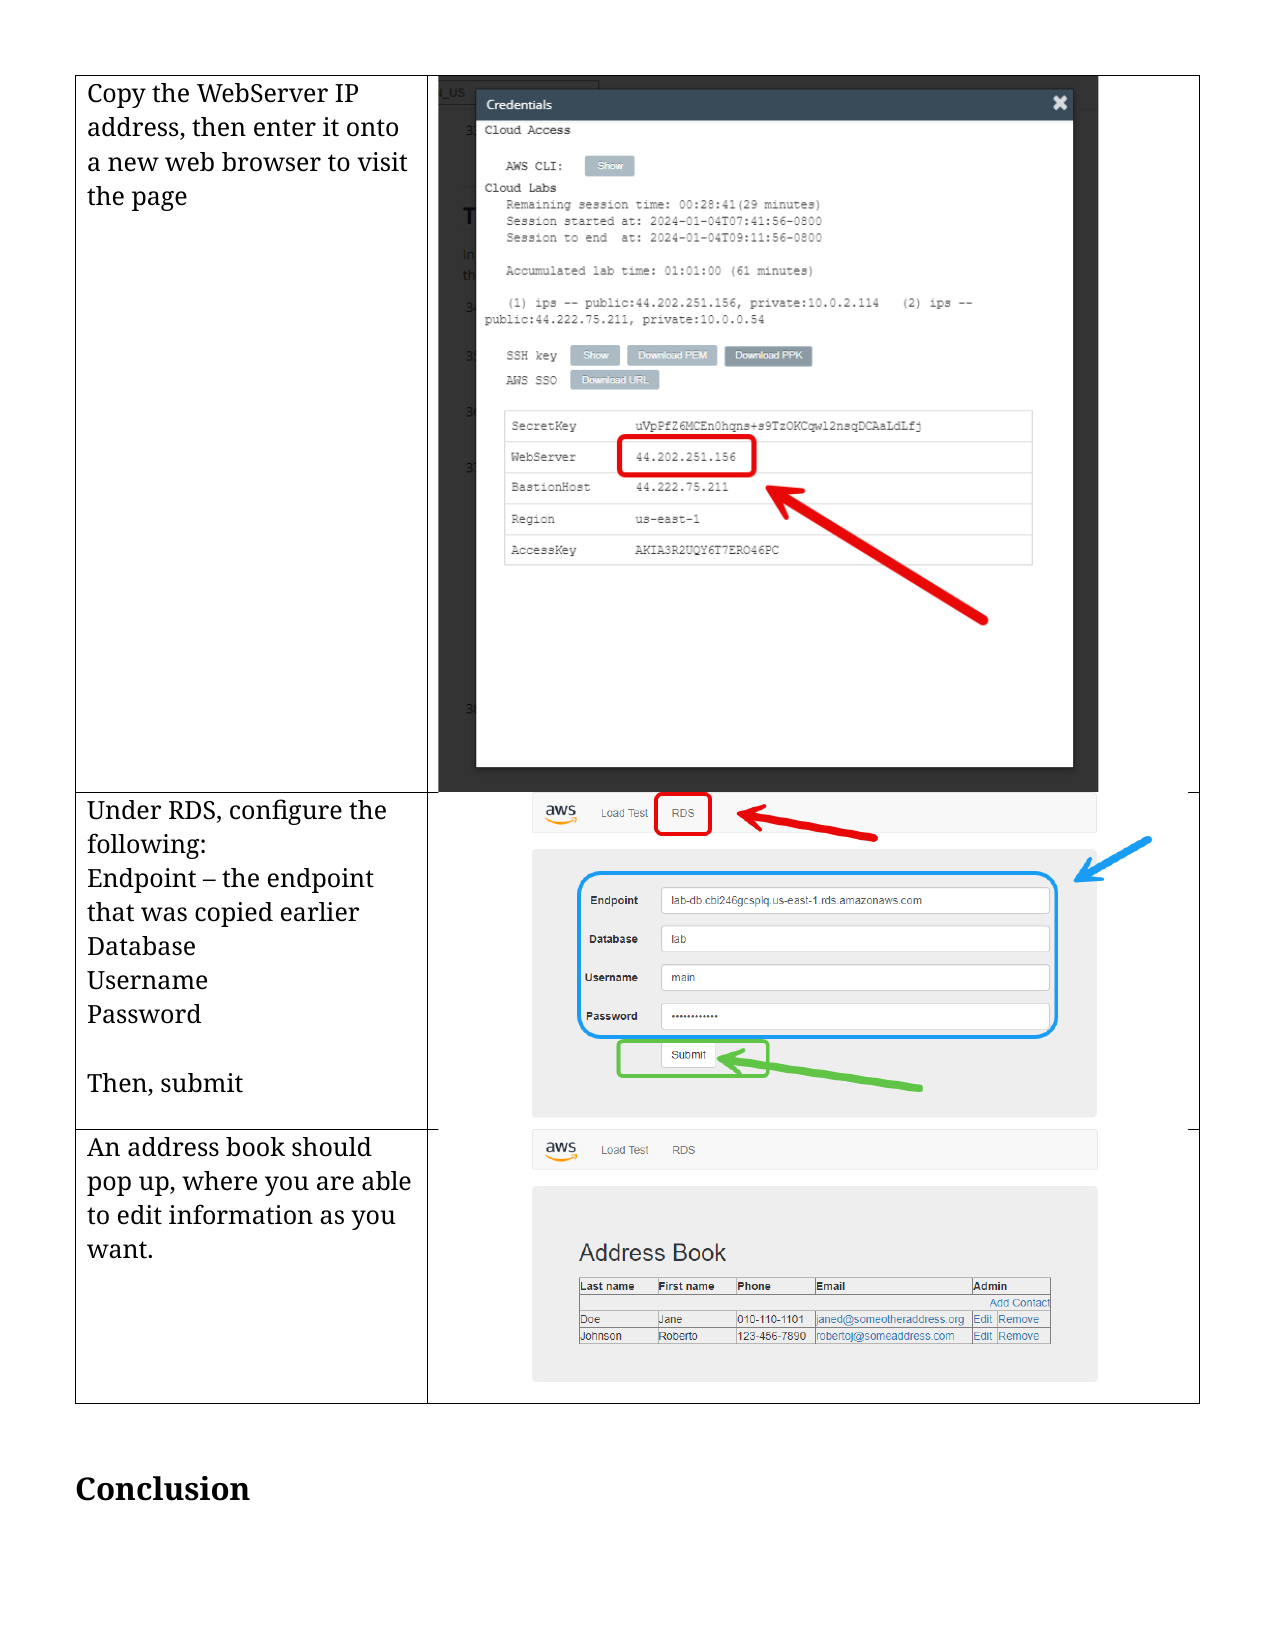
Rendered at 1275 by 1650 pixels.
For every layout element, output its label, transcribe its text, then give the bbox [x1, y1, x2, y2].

table_cell [428, 793, 438, 1129]
table_cell [1099, 76, 1199, 792]
picture [438, 76, 1189, 1403]
table_cell [1189, 1130, 1199, 1403]
text Conclusion [75, 1466, 1200, 1509]
table_cell Under RDS, configure the following: Endpoint – the endpoint that was copied earlier Database Username Password Then, submit [76, 793, 427, 1129]
table_cell [1189, 793, 1199, 1129]
table_cell Copy the WebServer IP address, then enter it onto a new web browser to visit the page [76, 76, 427, 792]
table_cell [428, 1130, 438, 1403]
table_cell [428, 76, 438, 792]
table_cell An address book should pop up, where you are able to edit information as you want. [76, 1130, 427, 1403]
